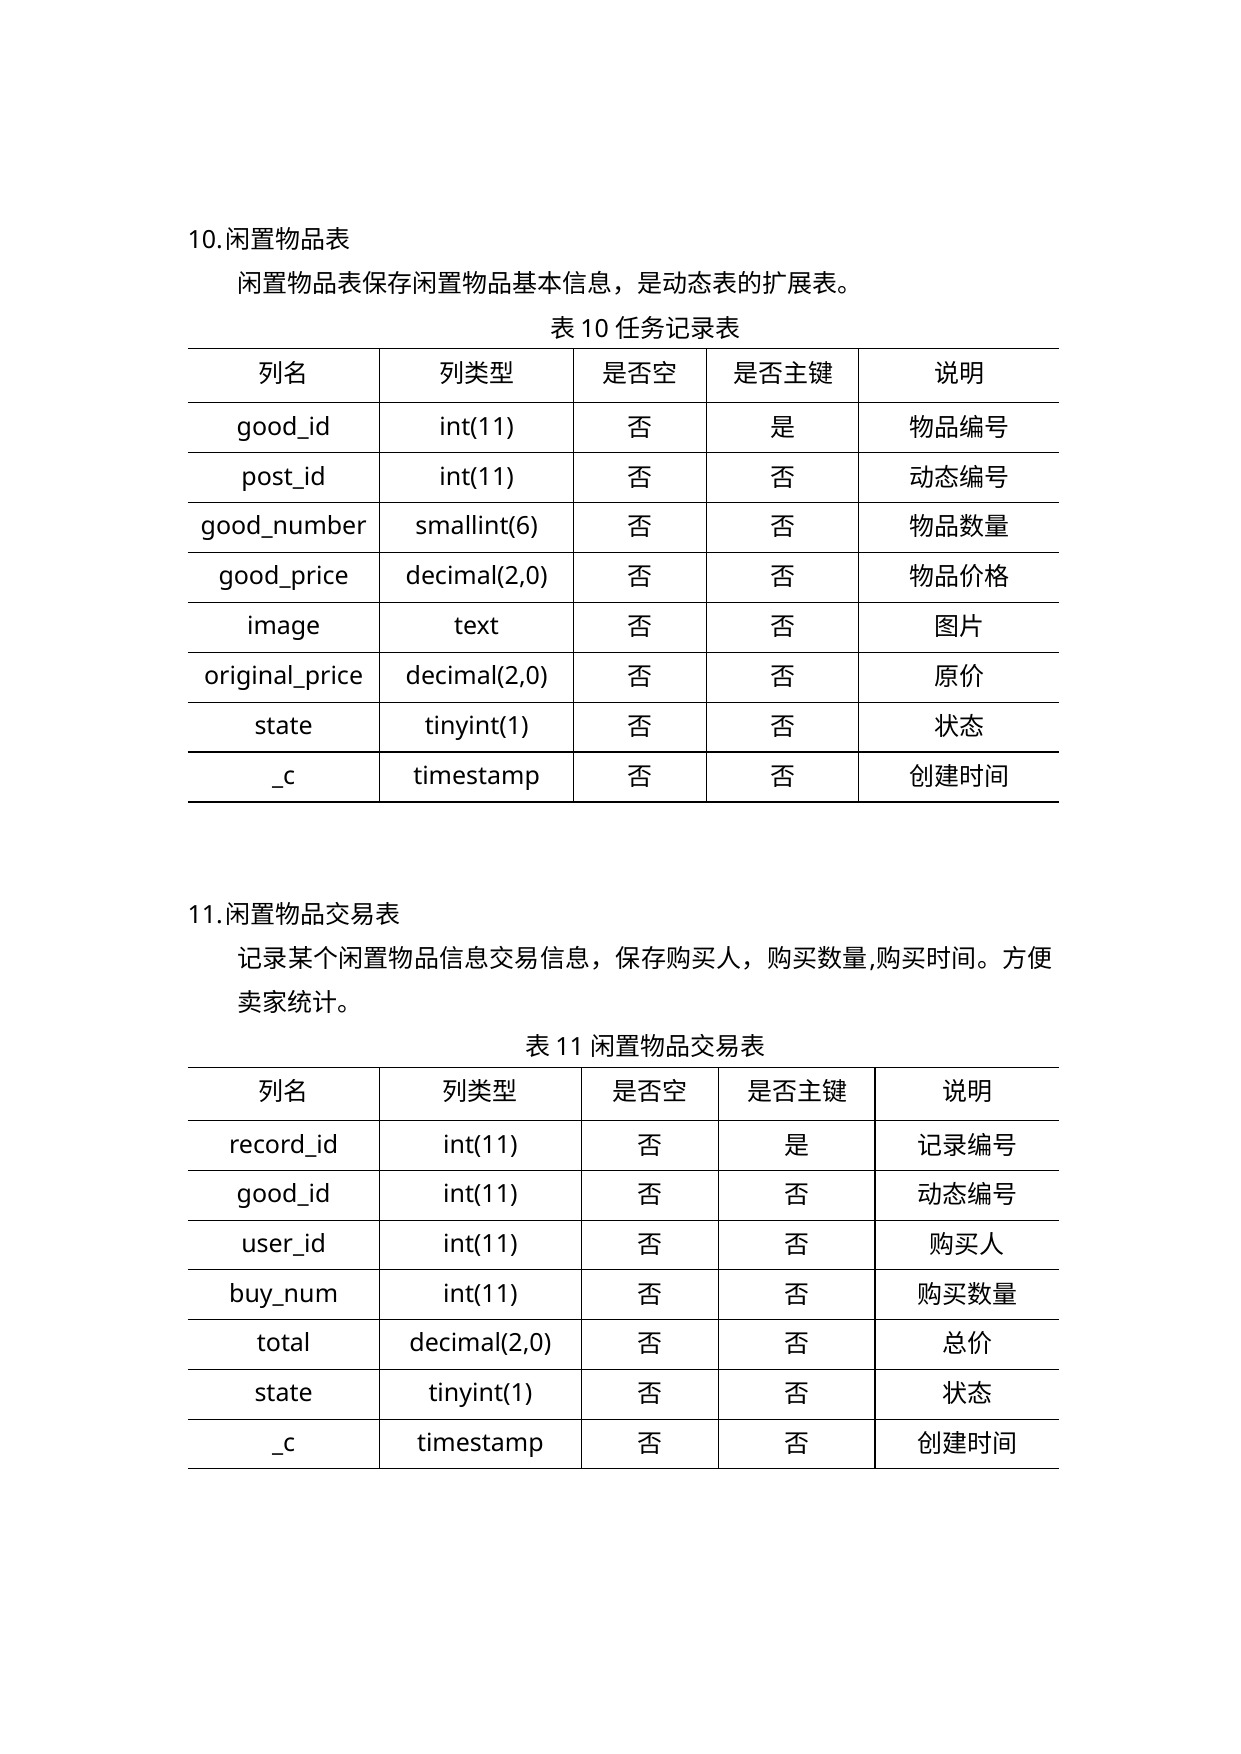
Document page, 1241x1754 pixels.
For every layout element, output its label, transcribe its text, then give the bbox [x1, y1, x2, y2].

table_cell 否 [582, 1370, 718, 1418]
table_cell timestamp [380, 1420, 581, 1468]
table_cell decimal(2,0) [380, 653, 573, 702]
table_cell 否 [574, 653, 706, 702]
table_cell timestamp [380, 753, 573, 801]
table_cell 否 [707, 603, 858, 652]
table_cell 购买数量 [876, 1270, 1059, 1319]
table_cell 否 [582, 1121, 718, 1170]
table_cell 否 [719, 1320, 874, 1369]
table_cell 否 [707, 703, 858, 751]
table_cell 否 [719, 1370, 874, 1418]
table_cell 否 [707, 753, 858, 801]
table_cell 是 [707, 403, 858, 452]
table_cell int(11) [380, 403, 573, 452]
table_cell post_id [188, 453, 379, 502]
table_header 是否空 [582, 1068, 718, 1120]
table_cell 否 [574, 453, 706, 502]
table_cell text [380, 603, 573, 652]
table_cell record_id [188, 1121, 379, 1170]
table_cell 否 [707, 653, 858, 702]
table_header 是否主键 [707, 349, 858, 402]
table_header 列名 [188, 349, 379, 402]
table_cell decimal(2,0) [380, 553, 573, 602]
table_cell 图片 [859, 603, 1059, 652]
table_cell buy_num [188, 1270, 379, 1319]
list 表10 任务记录表 [237, 304, 1053, 348]
table_cell 否 [582, 1270, 718, 1319]
table_header 列类型 [380, 1068, 581, 1120]
table_cell total [188, 1320, 379, 1369]
table_cell 否 [574, 553, 706, 602]
table_cell 否 [574, 703, 706, 751]
table_header 是否主键 [719, 1068, 874, 1120]
table_cell 物品价格 [859, 553, 1059, 602]
list 记录某个闲置物品信息交易信息，保存购买人，购买数量,购买时间。方便卖家统计。 [237, 934, 1053, 1023]
table_header 列类型 [380, 349, 573, 402]
table_cell image [188, 603, 379, 652]
table_header 列名 [188, 1068, 379, 1120]
list 闲置物品表保存闲置物品基本信息，是动态表的扩展表。 [237, 260, 1053, 304]
table_cell 否 [719, 1171, 874, 1220]
table_cell good_number [188, 503, 379, 552]
table_cell state [188, 703, 379, 751]
table_cell 否 [582, 1420, 718, 1468]
table_cell 否 [719, 1270, 874, 1319]
table_cell 状态 [859, 703, 1059, 751]
table_cell 否 [574, 753, 706, 801]
table_cell 原价 [859, 653, 1059, 702]
table_cell 动态编号 [859, 453, 1059, 502]
table_cell 否 [574, 603, 706, 652]
list 闲置物品交易表 [187, 891, 1053, 934]
table_cell 否 [707, 453, 858, 502]
table_cell int(11) [380, 1270, 581, 1319]
table_header 说明 [859, 349, 1059, 402]
table_cell 否 [582, 1221, 718, 1269]
table_cell _c [188, 753, 379, 801]
table_cell smallint(6) [380, 503, 573, 552]
table_cell tinyint(1) [380, 703, 573, 751]
table_cell good_id [188, 1171, 379, 1220]
table_cell 记录编号 [876, 1121, 1059, 1170]
table_cell 否 [707, 503, 858, 552]
table_cell original_price [188, 653, 379, 702]
table_cell 物品数量 [859, 503, 1059, 552]
table_cell good_price [188, 553, 379, 602]
table_cell good_id [188, 403, 379, 452]
table_cell 总价 [876, 1320, 1059, 1369]
list 表11 闲置物品交易表 [237, 1023, 1053, 1067]
table_cell user_id [188, 1221, 379, 1269]
table_cell 否 [574, 403, 706, 452]
table_cell 创建时间 [876, 1420, 1059, 1468]
table_cell int(11) [380, 1171, 581, 1220]
table_cell 否 [582, 1320, 718, 1369]
table_cell 否 [719, 1221, 874, 1269]
table_cell 否 [719, 1420, 874, 1468]
table_header 是否空 [574, 349, 706, 402]
table_cell 状态 [876, 1370, 1059, 1418]
table_cell 否 [707, 553, 858, 602]
table_cell _c [188, 1420, 379, 1468]
table_cell 否 [574, 503, 706, 552]
table_cell tinyint(1) [380, 1370, 581, 1418]
table_cell state [188, 1370, 379, 1418]
table_cell 购买人 [876, 1221, 1059, 1269]
table_cell 否 [582, 1171, 718, 1220]
table_cell 是 [719, 1121, 874, 1170]
table_cell 创建时间 [859, 753, 1059, 801]
table_cell 动态编号 [876, 1171, 1059, 1220]
table_cell int(11) [380, 453, 573, 502]
table_cell decimal(2,0) [380, 1320, 581, 1369]
table_header 说明 [876, 1068, 1059, 1120]
table_cell int(11) [380, 1121, 581, 1170]
table_cell 物品编号 [859, 403, 1059, 452]
list 闲置物品表 [187, 216, 1053, 260]
table_cell int(11) [380, 1221, 581, 1269]
